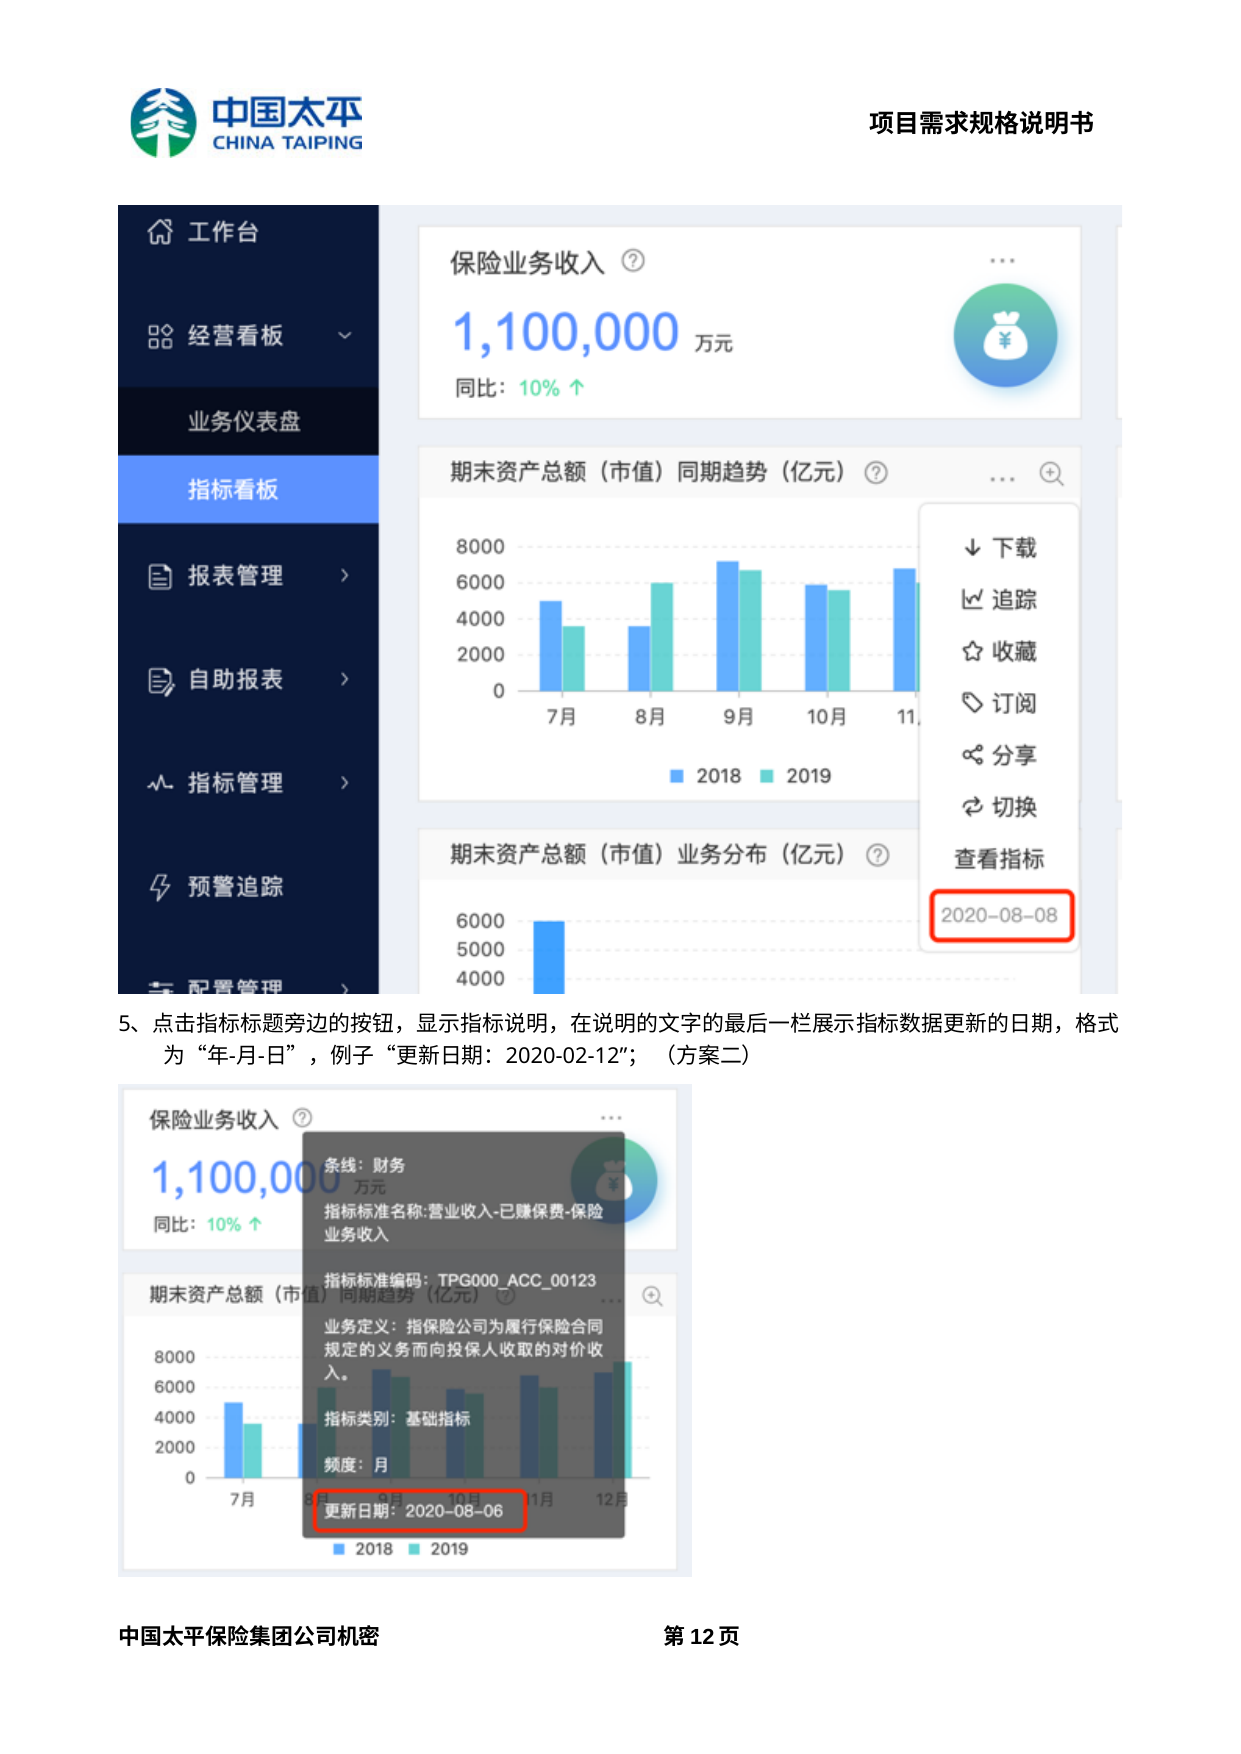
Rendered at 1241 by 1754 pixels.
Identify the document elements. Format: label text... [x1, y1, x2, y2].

picture [130, 88, 362, 158]
list 点击指标标题旁边的按钮，显示指标说明，在说明的文字的最后一栏展示指标数据更新的日期，格式为“年-月-日”，例子“更新日期：2020-02-12”； （方案二） [118, 1005, 1122, 1070]
picture [118, 1084, 692, 1577]
picture [118, 205, 1123, 994]
